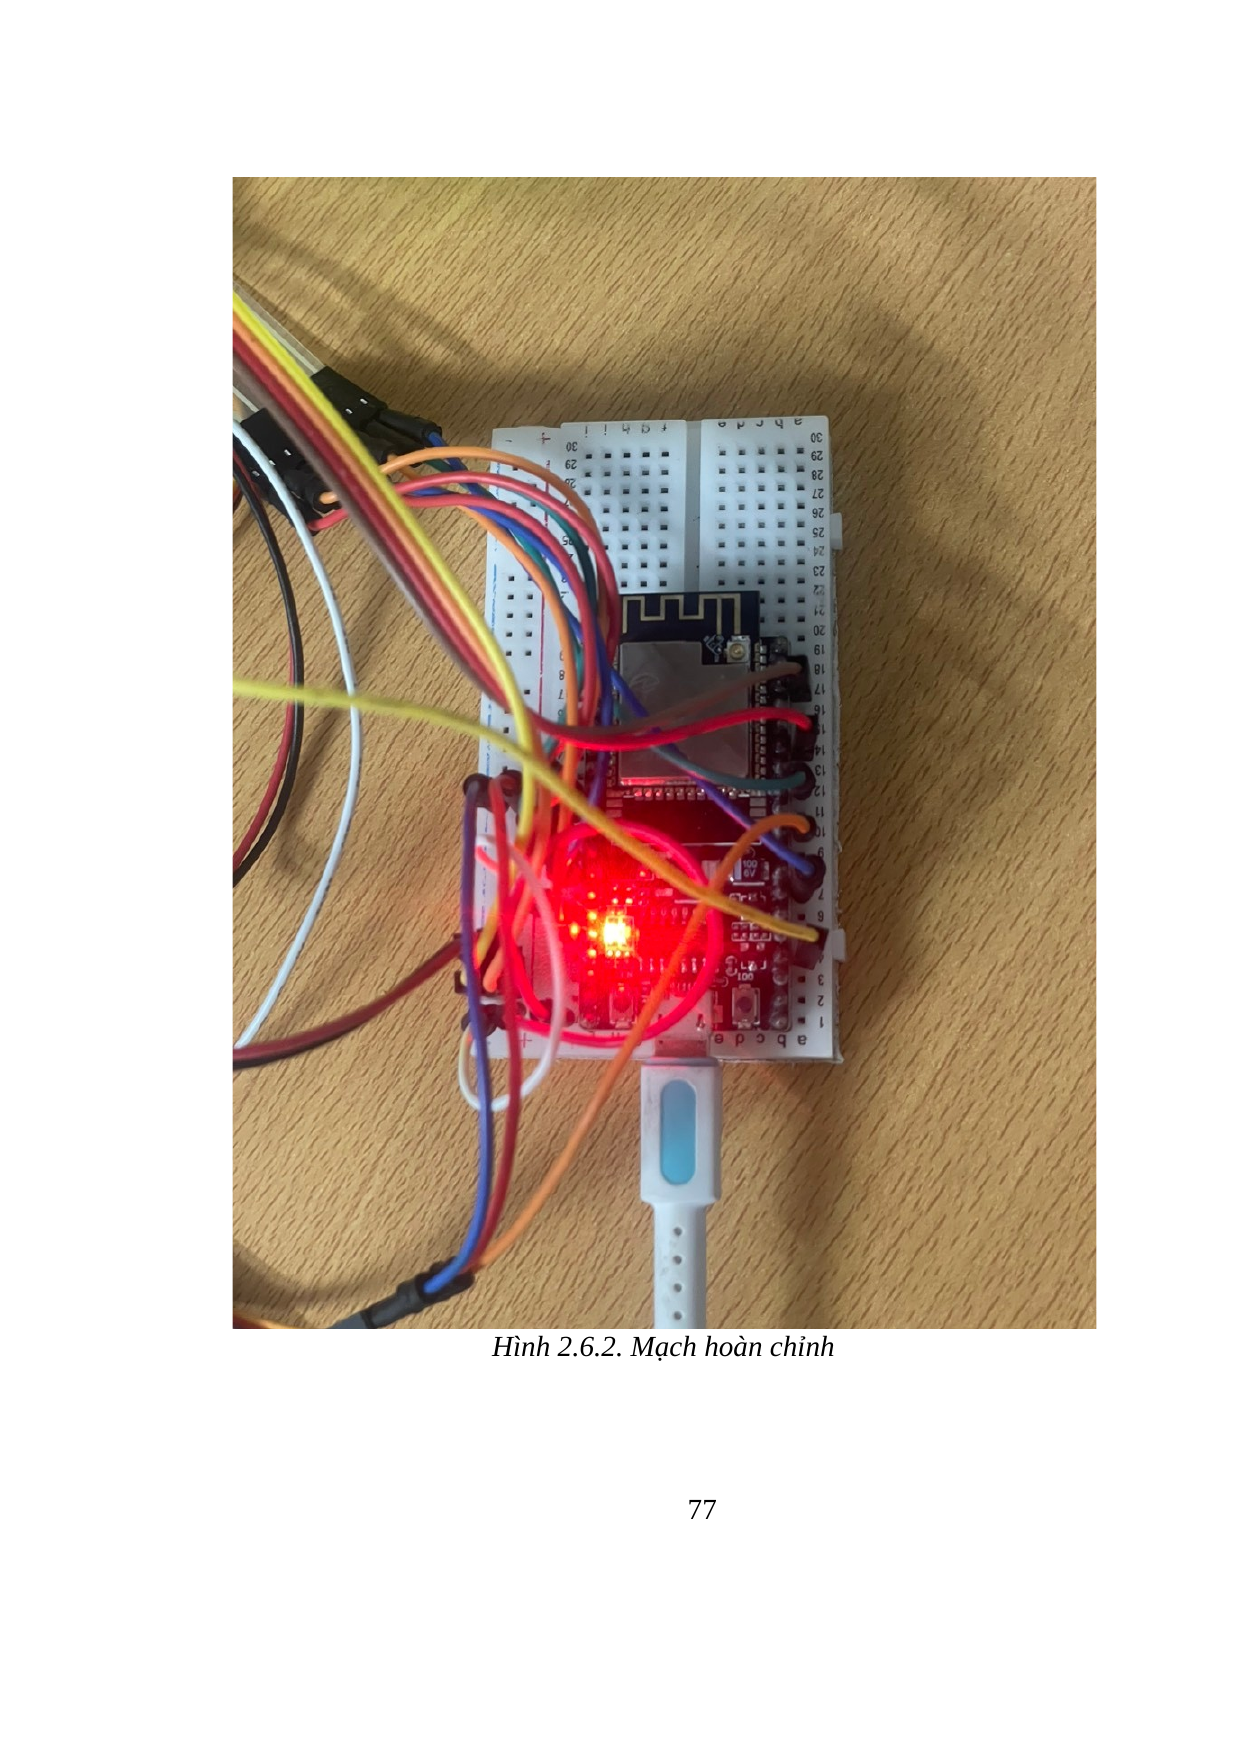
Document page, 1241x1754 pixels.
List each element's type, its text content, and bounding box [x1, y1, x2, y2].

text Hình 2.6.2. Mạch hoàn chỉnh [207, 1329, 1122, 1362]
picture [232, 177, 1097, 1329]
